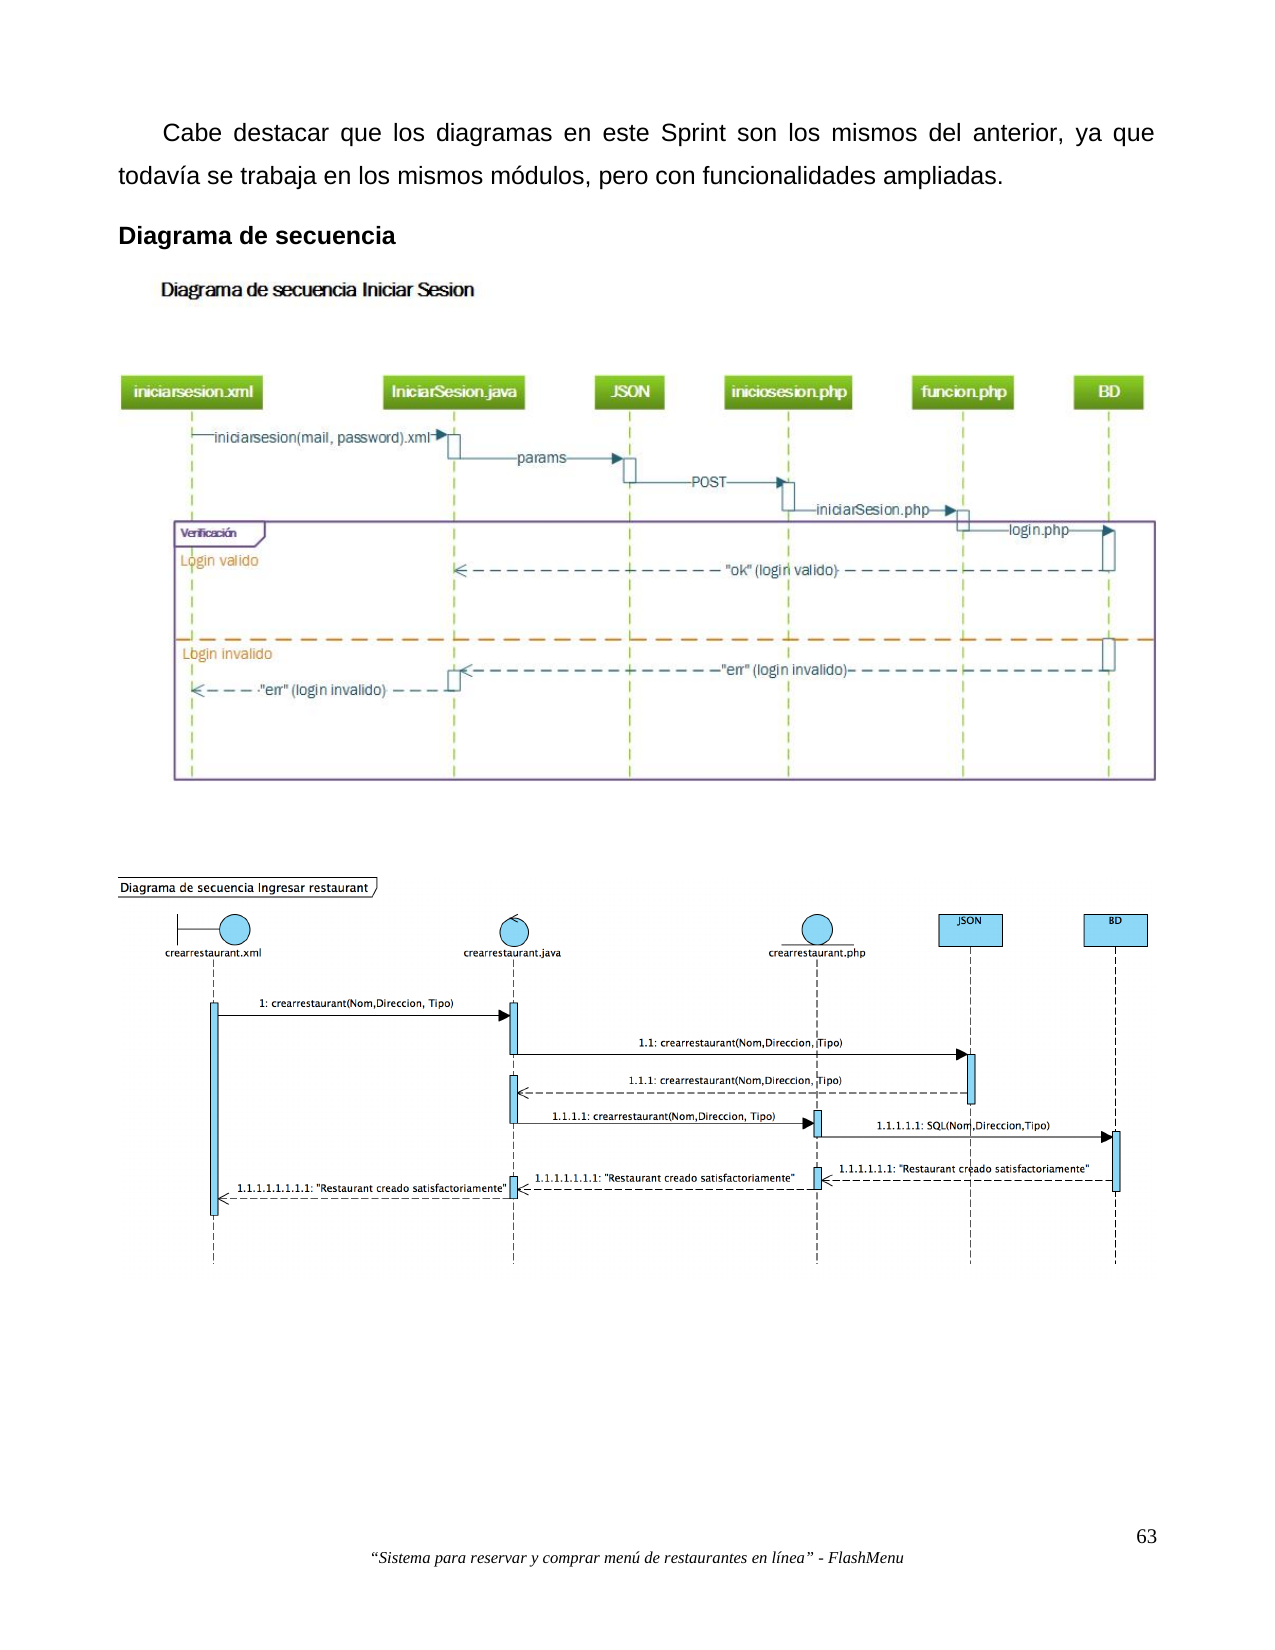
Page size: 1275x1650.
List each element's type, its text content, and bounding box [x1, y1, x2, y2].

picture [118, 273, 1157, 782]
text Diagrama de secuencia [118, 221, 1157, 250]
picture [118, 877, 1157, 1279]
text Cabe destacar que los diagramas en este Sprint son los mismos del anterior, ya que todavía se trabaja en los mismos módulos, pero con funcionalidades ampliadas. [118, 118, 1157, 190]
